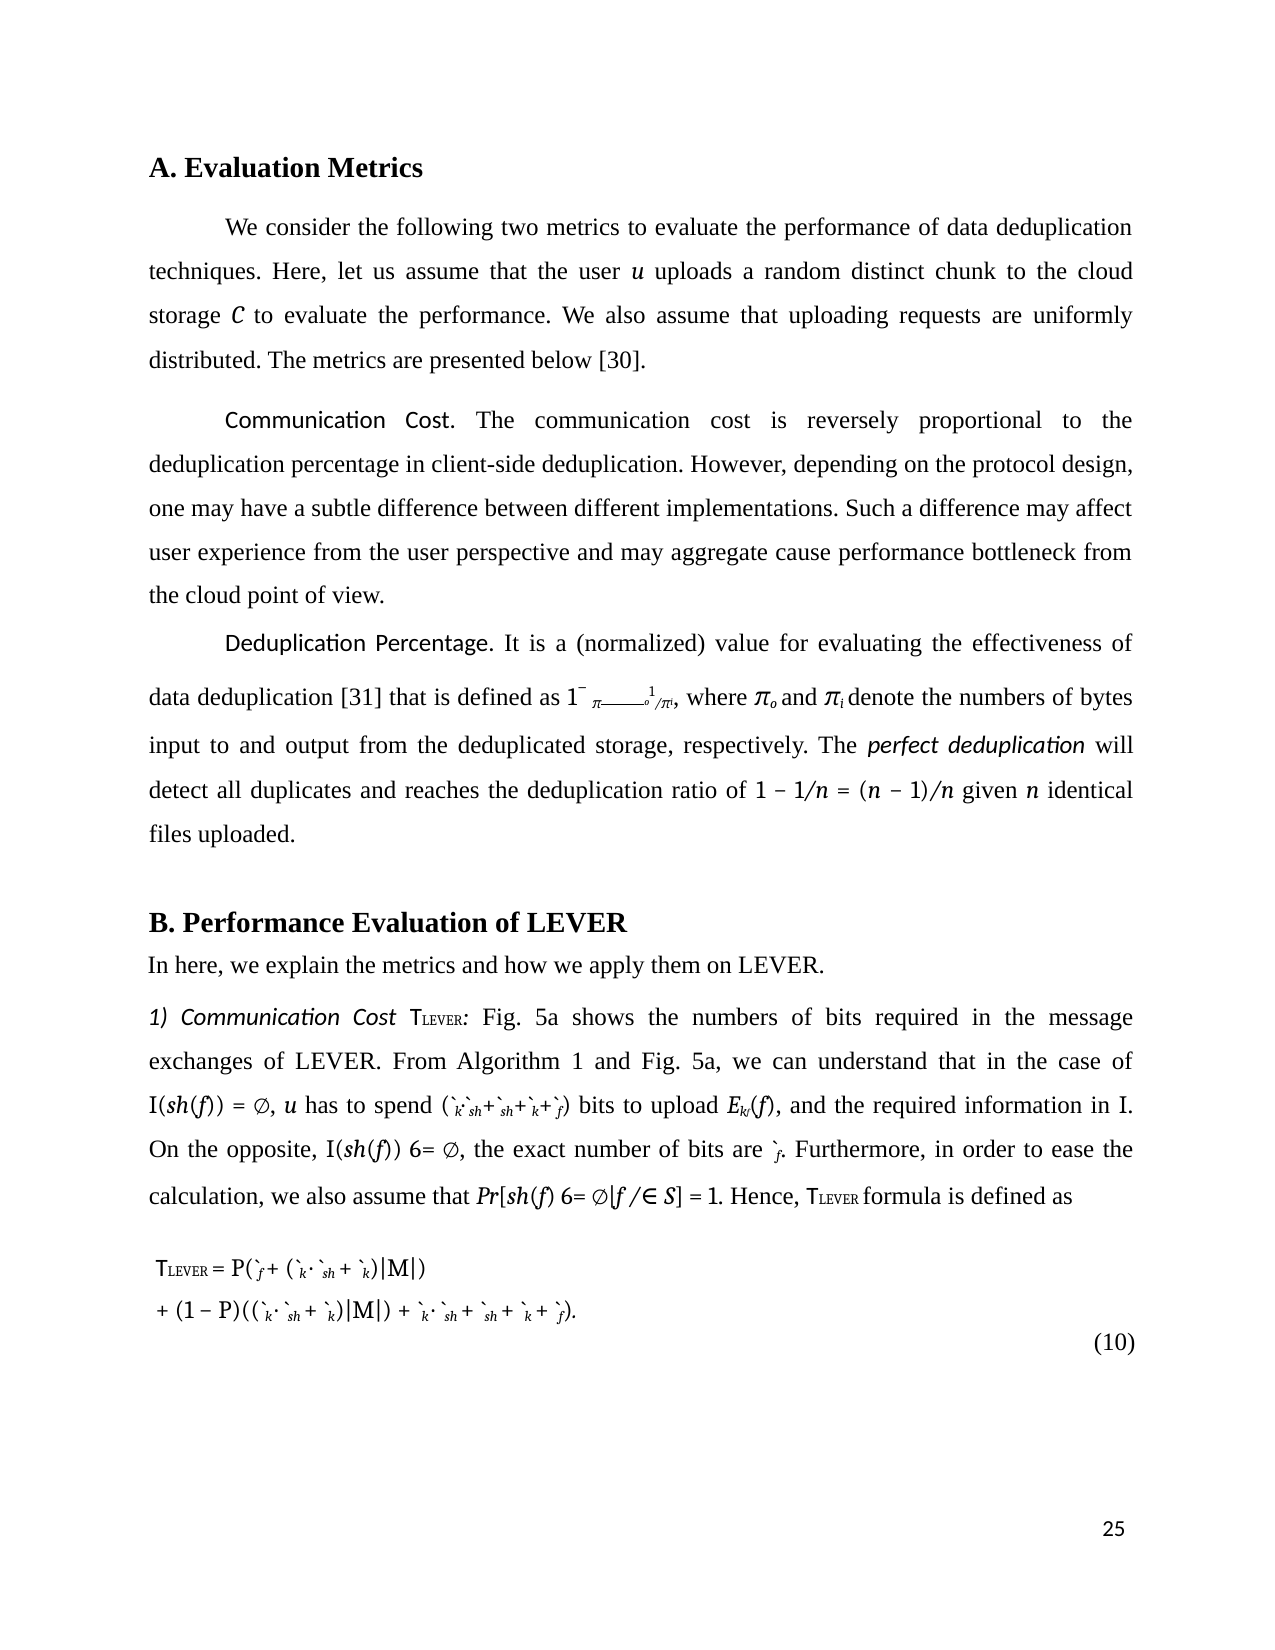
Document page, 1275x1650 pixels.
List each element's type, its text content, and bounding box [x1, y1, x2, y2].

text In here, we explain the metrics and how we apply them on LEVER. [147, 950, 1133, 979]
text + (1 − P)((`k · `sh + `k)|M|) + `k · `sh + `sh + `k + `f). [155, 1296, 1133, 1325]
text 1) Communication Cost TLEVER: Fig. 5a shows the numbers of bits required in the message exchanges of LEVER. From Algorithm 1 and Fig. 5a, we can understand that in the case of I(sh(f)) = ∅, u has to spend (`k·`sh+`sh+`k+`f) bits to upload Ekf(f), and the required information in I. On the opposite, I(sh(f)) 6= ∅, the exact number of bits are `f. Furthermore, in order to ease the calculation, we also assume that Pr[sh(f) 6= ∅|f /∈ S] = 1. Hence, TLEVER formula is defined as [147, 1001, 1133, 1211]
subtitle B. Performance Evaluation of LEVER [148, 905, 1133, 939]
text We consider the following two metrics to evaluate the performance of data deduplication techniques. Here, let us assume that the user u uploads a random distinct chunk to the cloud storage C to evaluate the performance. We also assume that uploading requests are uniformly distributed. The metrics are presented below [30]. [148, 212, 1133, 374]
text (10) [150, 1327, 1135, 1356]
text Deduplication Percentage. It is a (normalized) value for evaluating the effectiveness of data deduplication [31] that is defined as 1− πo1/πi, where πo and πi denote the numbers of bytes input to and output from the deduplicated storage, respectively. The perfect deduplication will detect all duplicates and reaches the deduplication ratio of 1 − 1/n = (n − 1)/n given n identical files uploaded. [148, 627, 1133, 848]
text TLEVER = P(`f + (`k · `sh + `k)|M|) [155, 1252, 1133, 1282]
text Communication Cost. The communication cost is reversely proportional to the deduplication percentage in client-side deduplication. However, depending on the protocol design, one may have a subtle difference between different implementations. Such a difference may affect user experience from the user perspective and may aggregate cause performance bottleneck from the cloud point of view. [148, 404, 1133, 609]
subtitle A. Evaluation Metrics [148, 150, 1133, 183]
